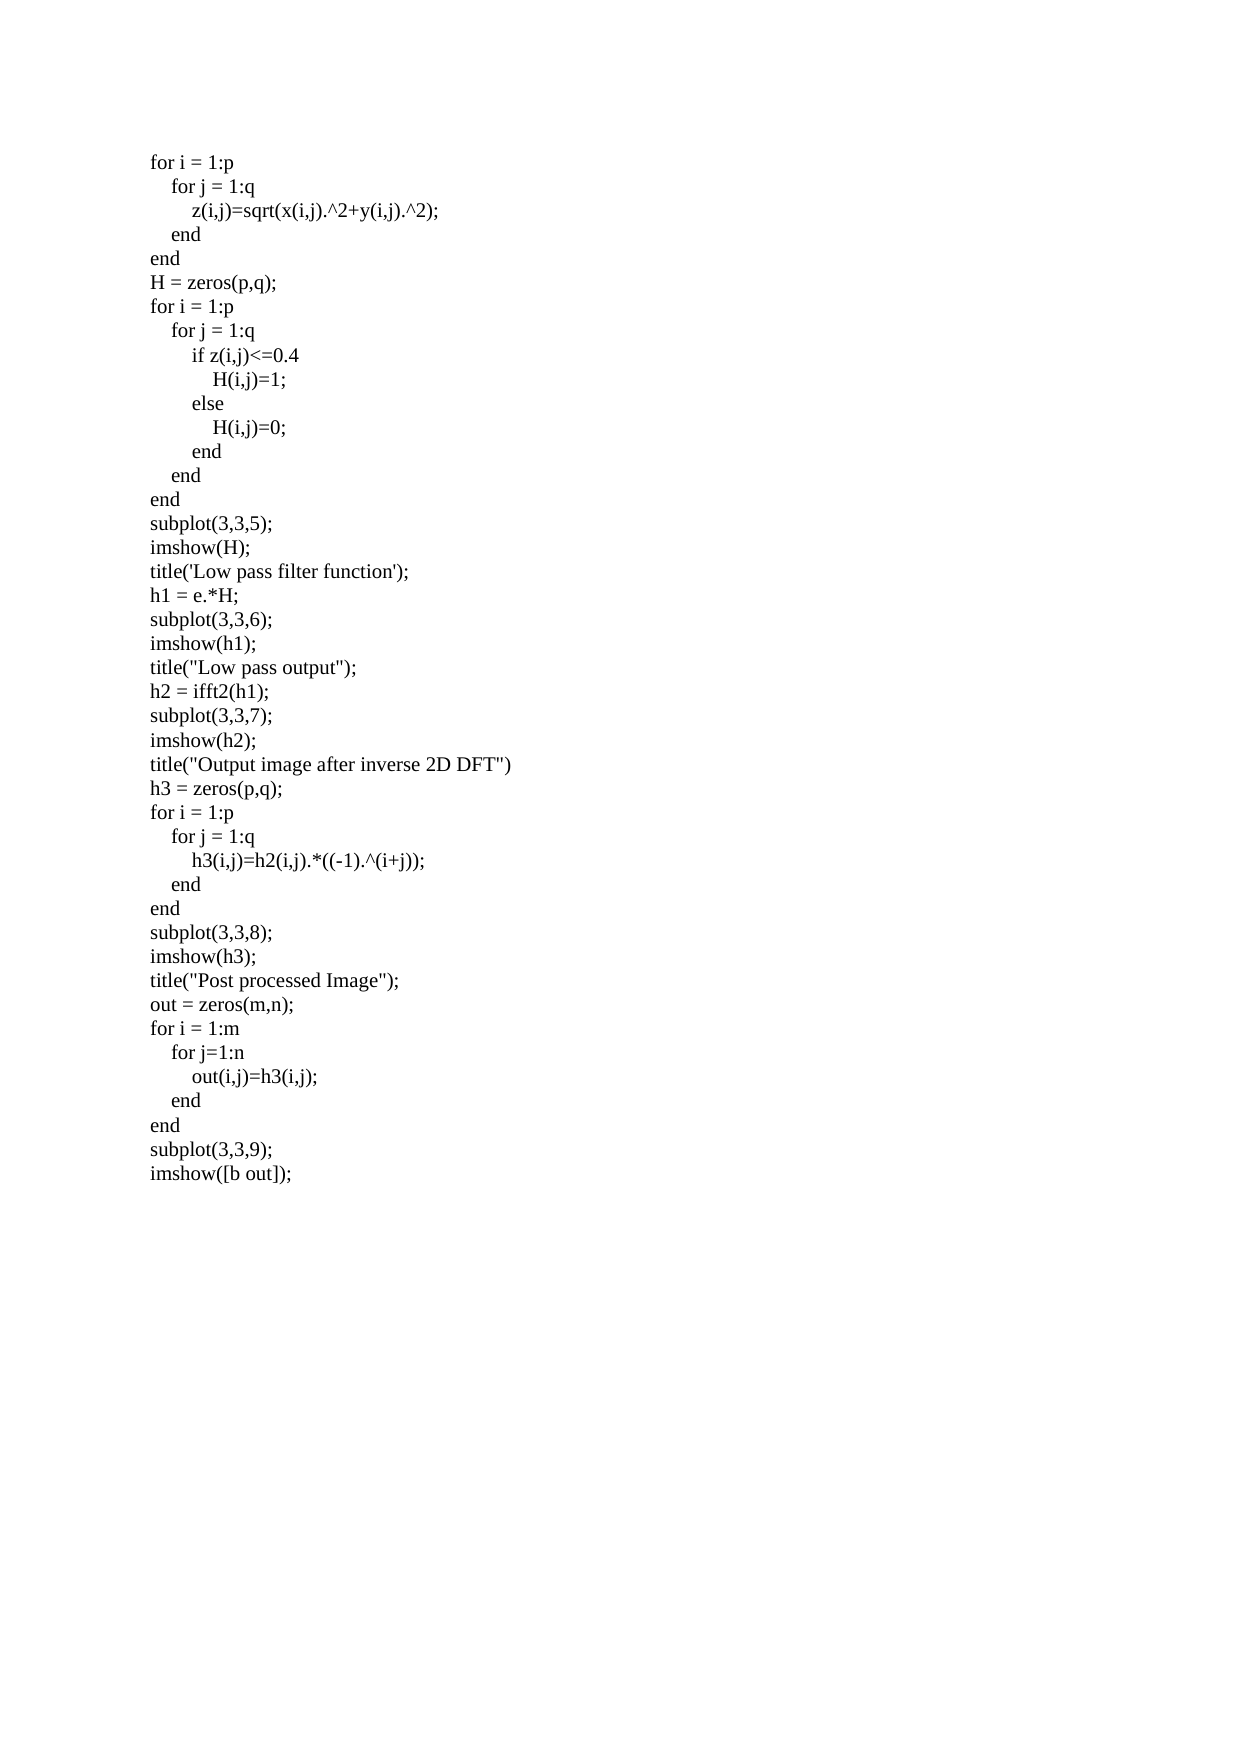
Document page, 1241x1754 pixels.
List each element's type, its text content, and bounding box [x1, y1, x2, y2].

text end [150, 222, 1090, 246]
text subplot(3,3,9); [150, 1137, 1090, 1161]
text z(i,j)=sqrt(x(i,j).^2+y(i,j).^2); [150, 198, 1090, 222]
text end [150, 487, 1090, 511]
text for j = 1:q [150, 318, 1090, 342]
text imshow(h3); [150, 944, 1090, 968]
text for i = 1:p [150, 800, 1090, 824]
text if z(i,j)<=0.4 [150, 342, 1090, 367]
text end [150, 463, 1090, 487]
text for i = 1:p [150, 294, 1090, 318]
text end [150, 872, 1090, 896]
text imshow(H); [150, 535, 1090, 559]
text H(i,j)=0; [150, 415, 1090, 439]
text out = zeros(m,n); [150, 992, 1090, 1016]
text subplot(3,3,5); [150, 511, 1090, 535]
text title("Output image after inverse 2D DFT") [150, 752, 1090, 776]
text out(i,j)=h3(i,j); [150, 1064, 1090, 1088]
text subplot(3,3,7); [150, 703, 1090, 727]
text end [150, 1088, 1090, 1112]
text subplot(3,3,6); [150, 607, 1090, 631]
text H(i,j)=1; [150, 367, 1090, 391]
text imshow(h2); [150, 727, 1090, 752]
text end [150, 1112, 1090, 1137]
text h2 = ifft2(h1); [150, 679, 1090, 703]
text imshow([b out]); [150, 1161, 1090, 1185]
text end [150, 246, 1090, 270]
text subplot(3,3,8); [150, 920, 1090, 944]
text for j=1:n [150, 1040, 1090, 1064]
text for j = 1:q [150, 824, 1090, 848]
text H = zeros(p,q); [150, 270, 1090, 294]
text end [150, 896, 1090, 920]
text title("Post processed Image"); [150, 968, 1090, 992]
text title("Low pass output"); [150, 655, 1090, 679]
text h1 = e.*H; [150, 583, 1090, 607]
text for i = 1:m [150, 1016, 1090, 1040]
text title('Low pass filter function'); [150, 559, 1090, 583]
text end [150, 439, 1090, 463]
text else [150, 391, 1090, 415]
text imshow(h1); [150, 631, 1090, 655]
text for i = 1:p [150, 150, 1090, 174]
text h3 = zeros(p,q); [150, 776, 1090, 800]
text for j = 1:q [150, 174, 1090, 198]
text h3(i,j)=h2(i,j).*((-1).^(i+j)); [150, 848, 1090, 872]
